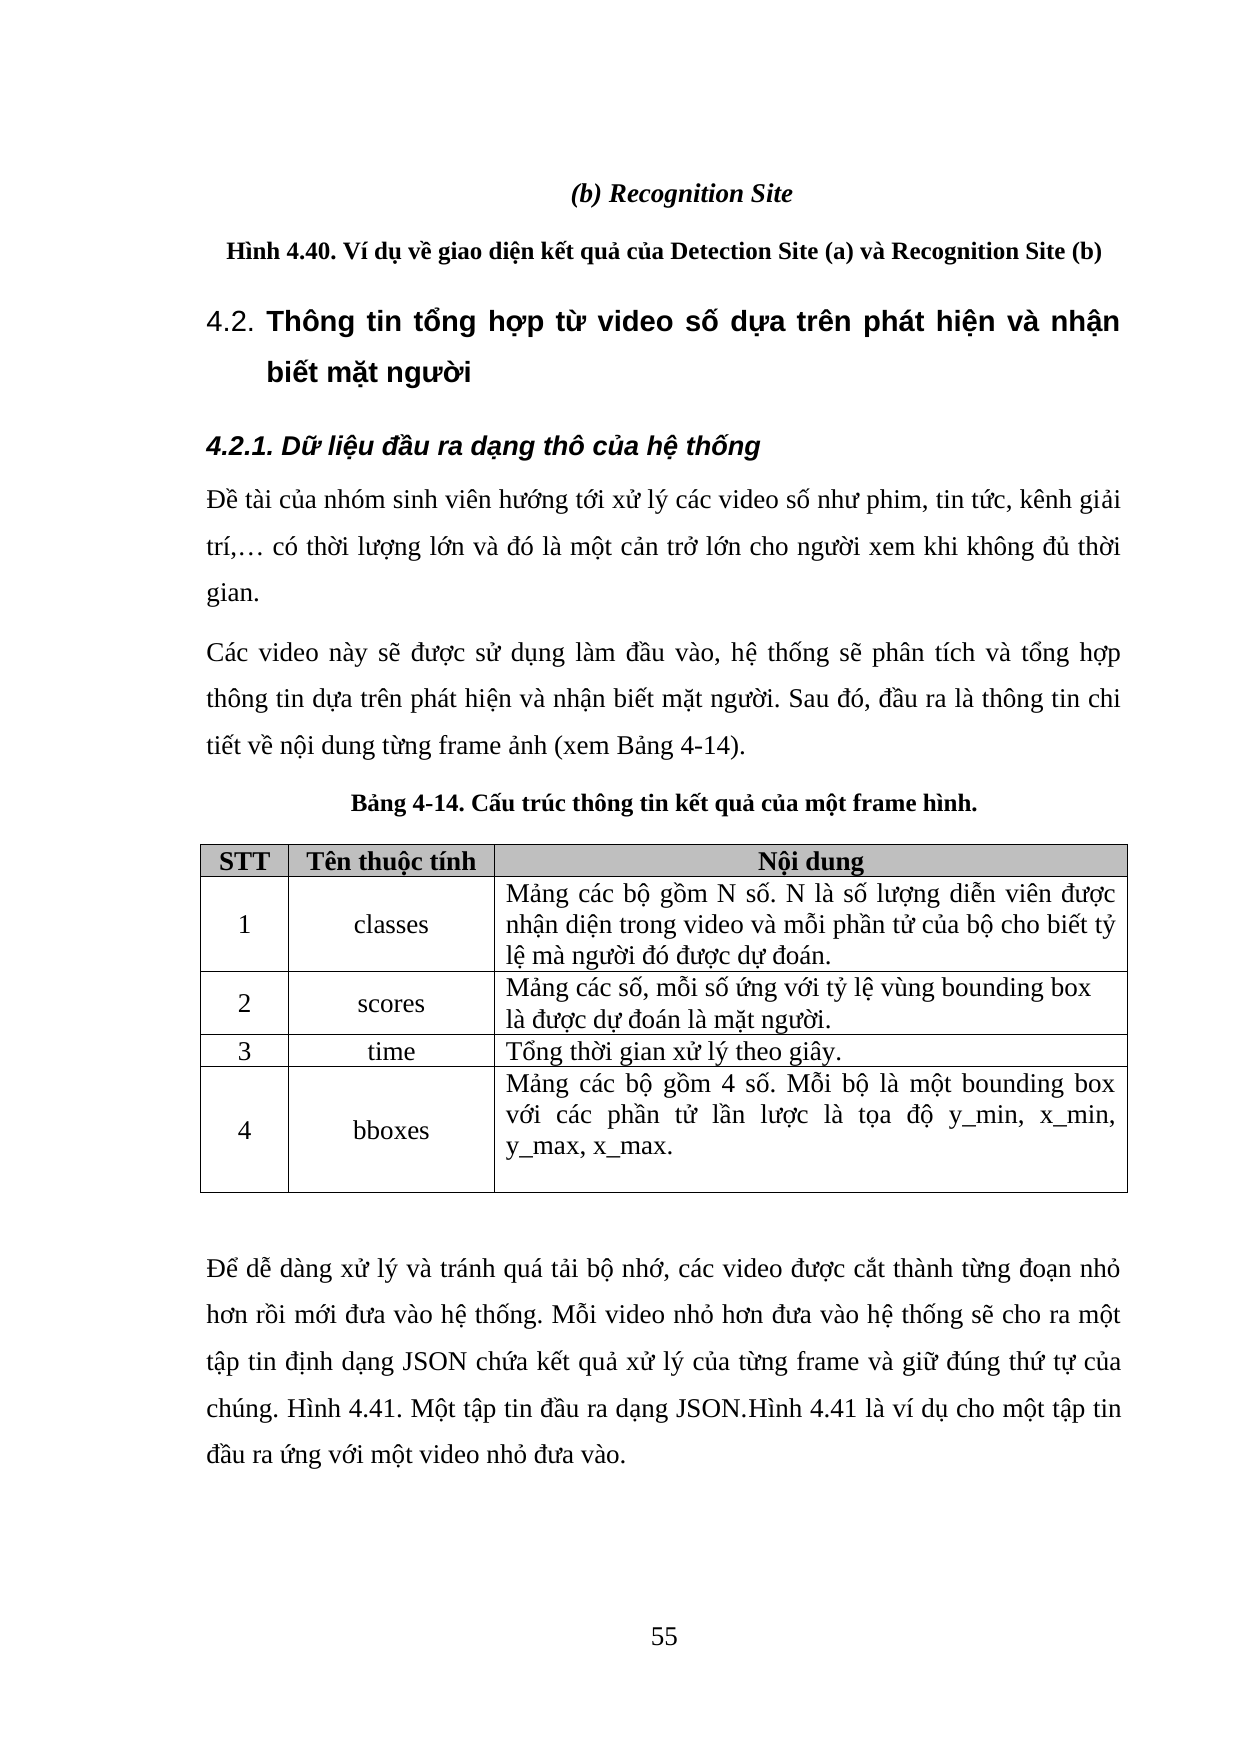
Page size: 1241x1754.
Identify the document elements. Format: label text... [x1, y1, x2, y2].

table_cell classes [289, 877, 494, 971]
table_cell Mảng các bộ gồm 4 số. Mỗi bộ là một bounding box với các phần tử lần lược là tọa độ y_min, x_min, y_max, x_max. [495, 1067, 1127, 1192]
table_cell 4 [201, 1067, 288, 1192]
subtitle Thông tin tổng hợp từ video số dựa trên phát hiện và nhận biết mặt người [206, 304, 1122, 388]
table_cell time [289, 1035, 494, 1066]
table_header Tên thuộc tính [289, 845, 494, 876]
text (b) Recognition Site [244, 177, 1122, 208]
table_cell Tổng thời gian xử lý theo giây. [495, 1035, 1127, 1066]
table_header STT [201, 845, 288, 876]
text Đề tài của nhóm sinh viên hướng tới xử lý các video số như phim, tin tức, kênh giải trí,… có thời lượng lớn và đó là một cản trở lớn cho người xem khi không đủ thời gian. [206, 483, 1122, 608]
table_cell bboxes [289, 1067, 494, 1192]
table_cell 1 [201, 877, 288, 971]
table_cell Mảng các số, mỗi số ứng với tỷ lệ vùng bounding box là được dự đoán là mặt người. [495, 972, 1127, 1034]
table_cell 2 [201, 972, 288, 1034]
subtitle Dữ liệu đầu ra dạng thô của hệ thống [206, 430, 1122, 461]
table_header Nội dung [495, 845, 1127, 876]
table_cell scores [289, 972, 494, 1034]
table_cell 3 [201, 1035, 288, 1066]
table_cell Mảng các bộ gồm N số. N là số lượng diễn viên được nhận diện trong video và mỗi phần tử của bộ cho biết tỷ lệ mà người đó được dự đoán. [495, 877, 1127, 971]
